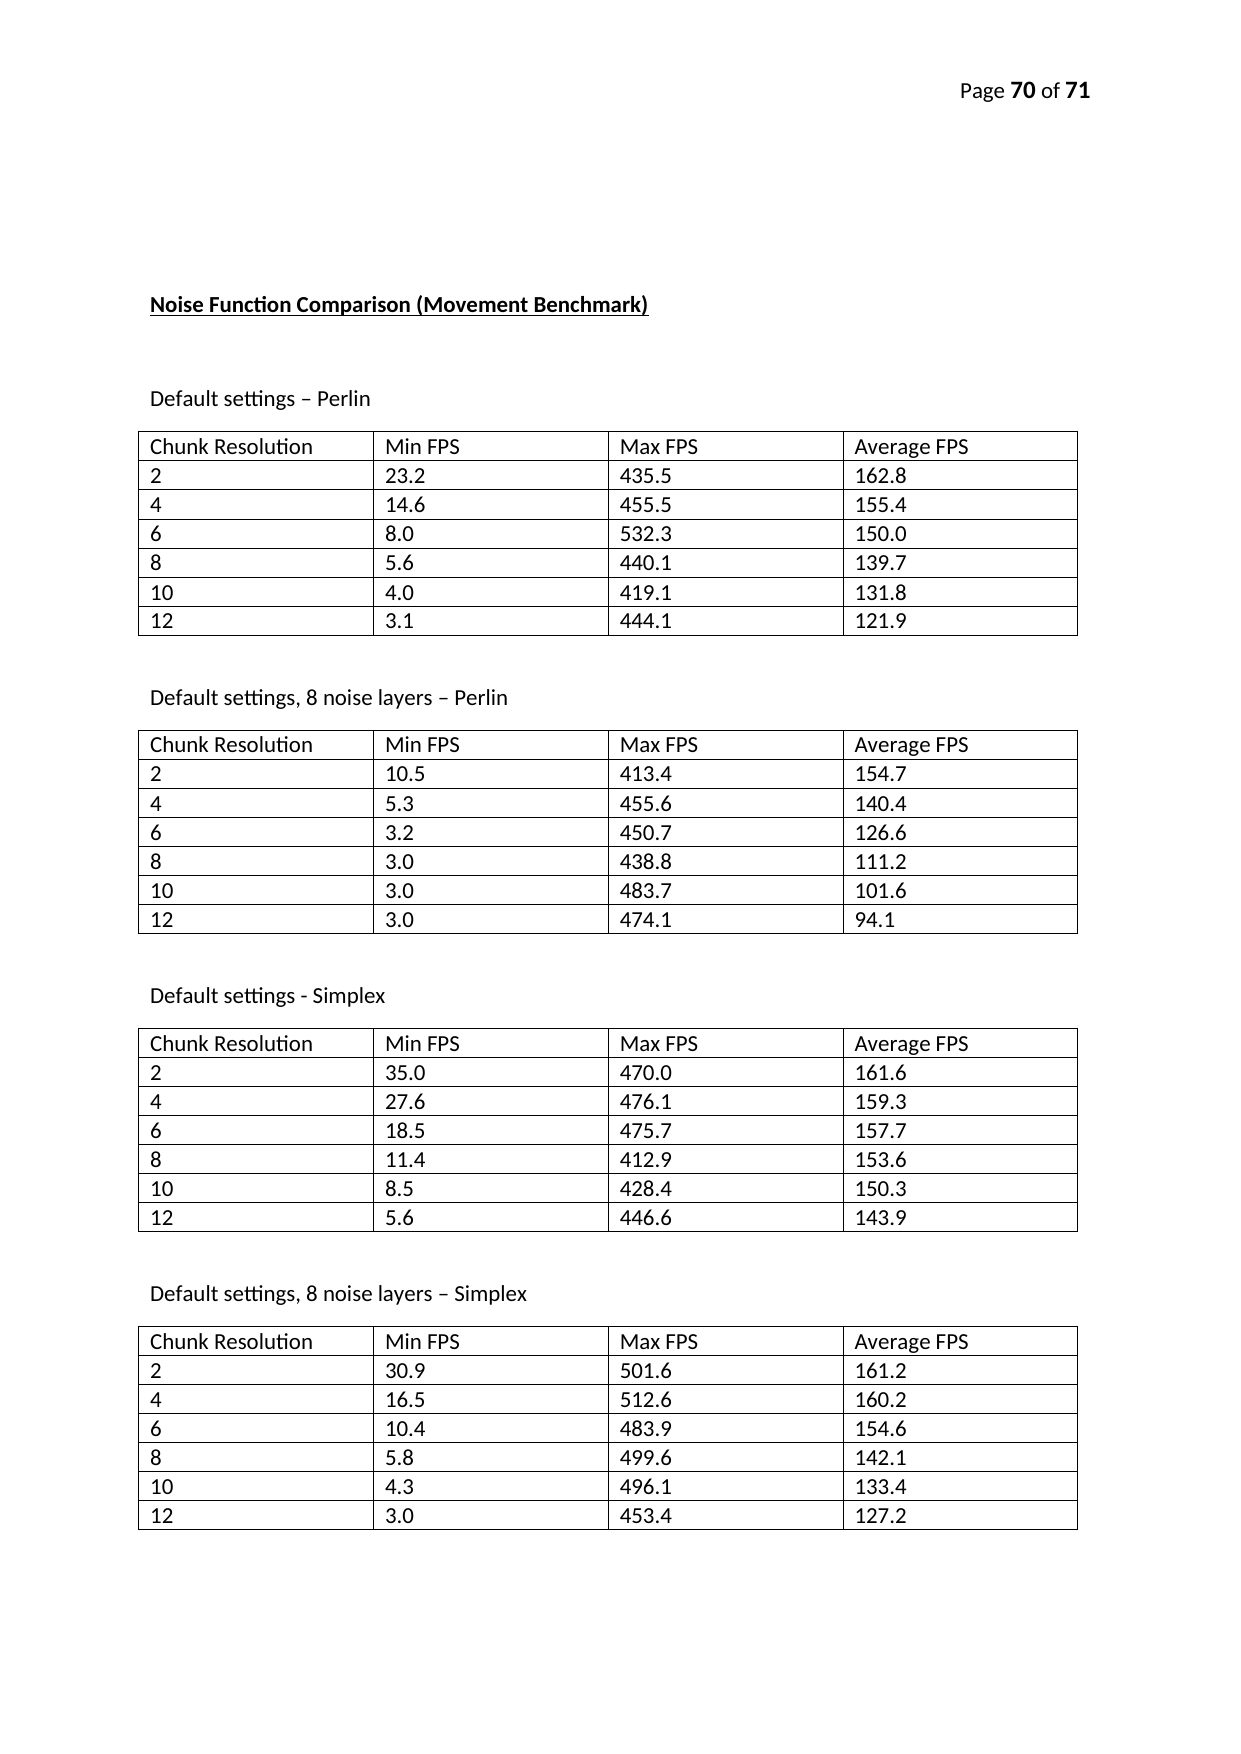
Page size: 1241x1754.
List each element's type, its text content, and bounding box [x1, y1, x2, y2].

table_cell 474.1 [609, 905, 843, 933]
table_cell 4 [139, 789, 373, 817]
table_cell 18.5 [374, 1116, 608, 1144]
table_cell 8.5 [374, 1174, 608, 1202]
table_cell 453.4 [609, 1501, 843, 1529]
text Default settings, 8 noise layers – Perlin [150, 683, 1090, 711]
table_cell 5.6 [374, 1203, 608, 1231]
table_cell 483.7 [609, 876, 843, 904]
table_cell 532.3 [609, 520, 843, 547]
table_cell 10 [139, 1472, 373, 1500]
table_cell 6 [139, 1414, 373, 1442]
table_header Chunk Resolution [139, 1327, 373, 1355]
table_cell 121.9 [844, 607, 1077, 635]
table_cell 143.9 [844, 1203, 1077, 1231]
table_cell 8 [139, 847, 373, 875]
table_header Max FPS [609, 1327, 843, 1355]
table_cell 5.6 [374, 549, 608, 577]
table_cell 512.6 [609, 1385, 843, 1413]
table_cell 16.5 [374, 1385, 608, 1413]
table_cell 435.5 [609, 461, 843, 489]
table_cell 150.0 [844, 520, 1077, 547]
table_header Min FPS [374, 1029, 608, 1057]
table_cell 455.6 [609, 789, 843, 817]
table_cell 5.3 [374, 789, 608, 817]
table_cell 6 [139, 1116, 373, 1144]
table_cell 8 [139, 549, 373, 577]
table_cell 499.6 [609, 1443, 843, 1471]
table_cell 483.9 [609, 1414, 843, 1442]
table_cell 12 [139, 905, 373, 933]
table_cell 101.6 [844, 876, 1077, 904]
table_cell 4 [139, 1087, 373, 1115]
table_cell 5.8 [374, 1443, 608, 1471]
table_cell 153.6 [844, 1145, 1077, 1173]
table_header Chunk Resolution [139, 432, 373, 460]
table_cell 150.3 [844, 1174, 1077, 1202]
table_header Max FPS [609, 731, 843, 758]
table_cell 12 [139, 607, 373, 635]
text Default settings, 8 noise layers – Simplex [150, 1279, 1090, 1307]
table_header Max FPS [609, 432, 843, 460]
table_cell 140.4 [844, 789, 1077, 817]
table_header Chunk Resolution [139, 731, 373, 758]
table_cell 111.2 [844, 847, 1077, 875]
table_cell 413.4 [609, 760, 843, 788]
table_header Average FPS [844, 1327, 1077, 1355]
table_cell 412.9 [609, 1145, 843, 1173]
table_cell 160.2 [844, 1385, 1077, 1413]
table_cell 30.9 [374, 1356, 608, 1384]
table_cell 10 [139, 578, 373, 606]
table_cell 161.6 [844, 1058, 1077, 1086]
table_cell 3.0 [374, 905, 608, 933]
table_cell 438.8 [609, 847, 843, 875]
table_cell 12 [139, 1501, 373, 1529]
table_cell 3.0 [374, 847, 608, 875]
table_cell 450.7 [609, 818, 843, 846]
table_cell 3.2 [374, 818, 608, 846]
table_header Chunk Resolution [139, 1029, 373, 1057]
table_cell 155.4 [844, 490, 1077, 518]
table_cell 10.4 [374, 1414, 608, 1442]
table_cell 2 [139, 1058, 373, 1086]
table_cell 142.1 [844, 1443, 1077, 1471]
table_cell 444.1 [609, 607, 843, 635]
table_cell 10 [139, 876, 373, 904]
table_cell 476.1 [609, 1087, 843, 1115]
table_cell 126.6 [844, 818, 1077, 846]
table_cell 3.0 [374, 1501, 608, 1529]
table_cell 455.5 [609, 490, 843, 518]
table_cell 27.6 [374, 1087, 608, 1115]
table_cell 35.0 [374, 1058, 608, 1086]
table_cell 11.4 [374, 1145, 608, 1173]
table_cell 3.0 [374, 876, 608, 904]
table_cell 440.1 [609, 549, 843, 577]
table_cell 2 [139, 760, 373, 788]
table_cell 6 [139, 520, 373, 547]
table_cell 4.3 [374, 1472, 608, 1500]
table_cell 10 [139, 1174, 373, 1202]
table_cell 12 [139, 1203, 373, 1231]
table_header Average FPS [844, 731, 1077, 758]
table_cell 162.8 [844, 461, 1077, 489]
text Noise Function Comparison (Movement Benchmark) [150, 291, 1090, 319]
table_cell 475.7 [609, 1116, 843, 1144]
table_cell 446.6 [609, 1203, 843, 1231]
table_cell 159.3 [844, 1087, 1077, 1115]
table_cell 157.7 [844, 1116, 1077, 1144]
table_header Max FPS [609, 1029, 843, 1057]
table_cell 6 [139, 818, 373, 846]
table_cell 154.6 [844, 1414, 1077, 1442]
text Default settings - Simplex [150, 981, 1090, 1009]
table_header Average FPS [844, 1029, 1077, 1057]
table_cell 8 [139, 1145, 373, 1173]
table_cell 470.0 [609, 1058, 843, 1086]
table_header Min FPS [374, 1327, 608, 1355]
table_cell 501.6 [609, 1356, 843, 1384]
table_cell 139.7 [844, 549, 1077, 577]
table_cell 127.2 [844, 1501, 1077, 1529]
text Default settings – Perlin [150, 384, 1090, 412]
table_cell 23.2 [374, 461, 608, 489]
table_header Min FPS [374, 731, 608, 758]
table_cell 496.1 [609, 1472, 843, 1500]
table_cell 4.0 [374, 578, 608, 606]
table_cell 8 [139, 1443, 373, 1471]
table_cell 8.0 [374, 520, 608, 547]
table_cell 14.6 [374, 490, 608, 518]
table_cell 161.2 [844, 1356, 1077, 1384]
table_cell 4 [139, 490, 373, 518]
table_cell 2 [139, 461, 373, 489]
table_cell 10.5 [374, 760, 608, 788]
table_cell 428.4 [609, 1174, 843, 1202]
table_cell 419.1 [609, 578, 843, 606]
table_cell 4 [139, 1385, 373, 1413]
table_cell 2 [139, 1356, 373, 1384]
table_cell 94.1 [844, 905, 1077, 933]
table_cell 154.7 [844, 760, 1077, 788]
table_header Average FPS [844, 432, 1077, 460]
table_cell 131.8 [844, 578, 1077, 606]
table_header Min FPS [374, 432, 608, 460]
table_cell 3.1 [374, 607, 608, 635]
table_cell 133.4 [844, 1472, 1077, 1500]
